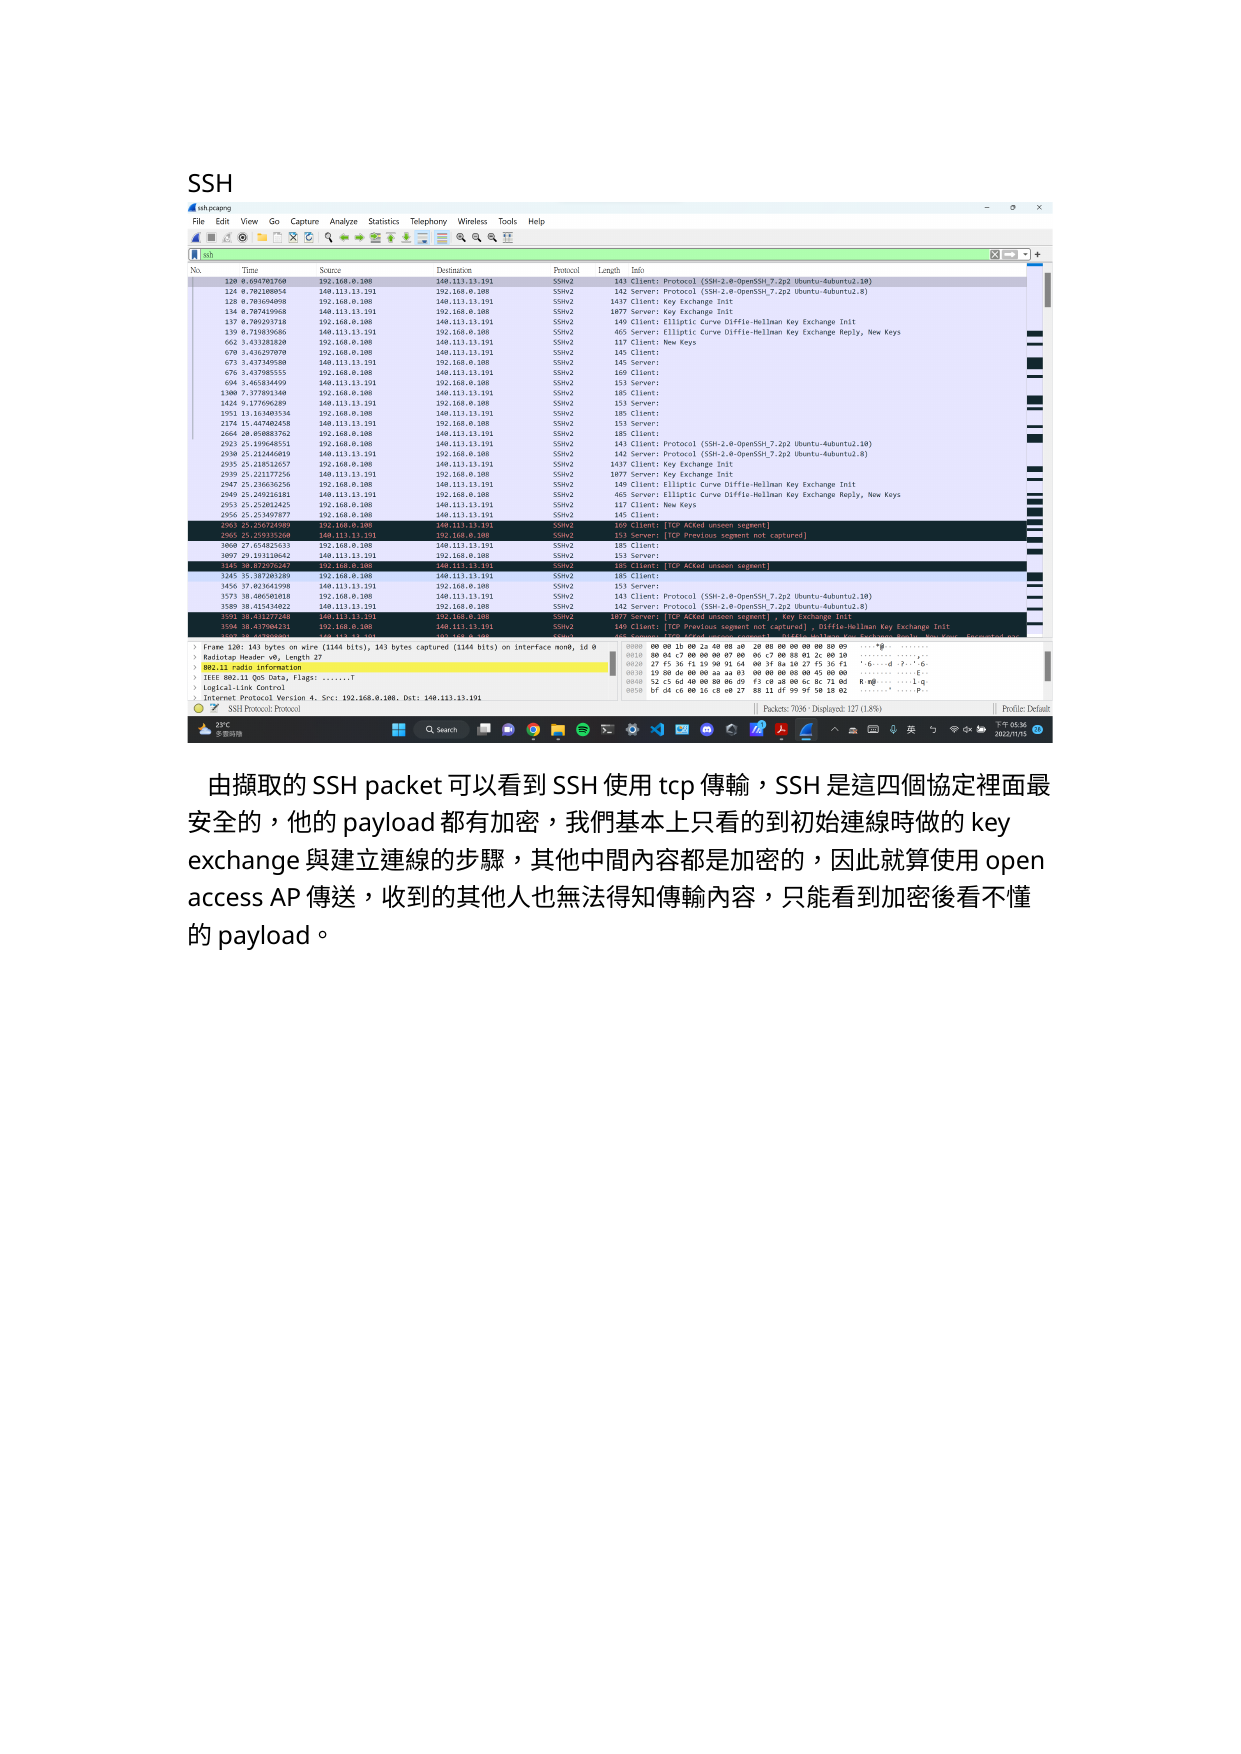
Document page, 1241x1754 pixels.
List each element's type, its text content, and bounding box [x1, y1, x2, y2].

picture [187, 202, 1053, 743]
text SSH [187, 164, 1053, 202]
text 由擷取的SSH packet可以看到SSH使用tcp傳輸，SSH是這四個協定裡面最安全的，他的payload都有加密，我們基本上只看的到初始連線時做的key exchange與建立連線的步驟，其他中間內容都是加密的，因此就算使用open access AP傳送，收到的其他人也無法得知傳輸內容，只能看到加密後看不懂的payload。 [187, 764, 1053, 952]
